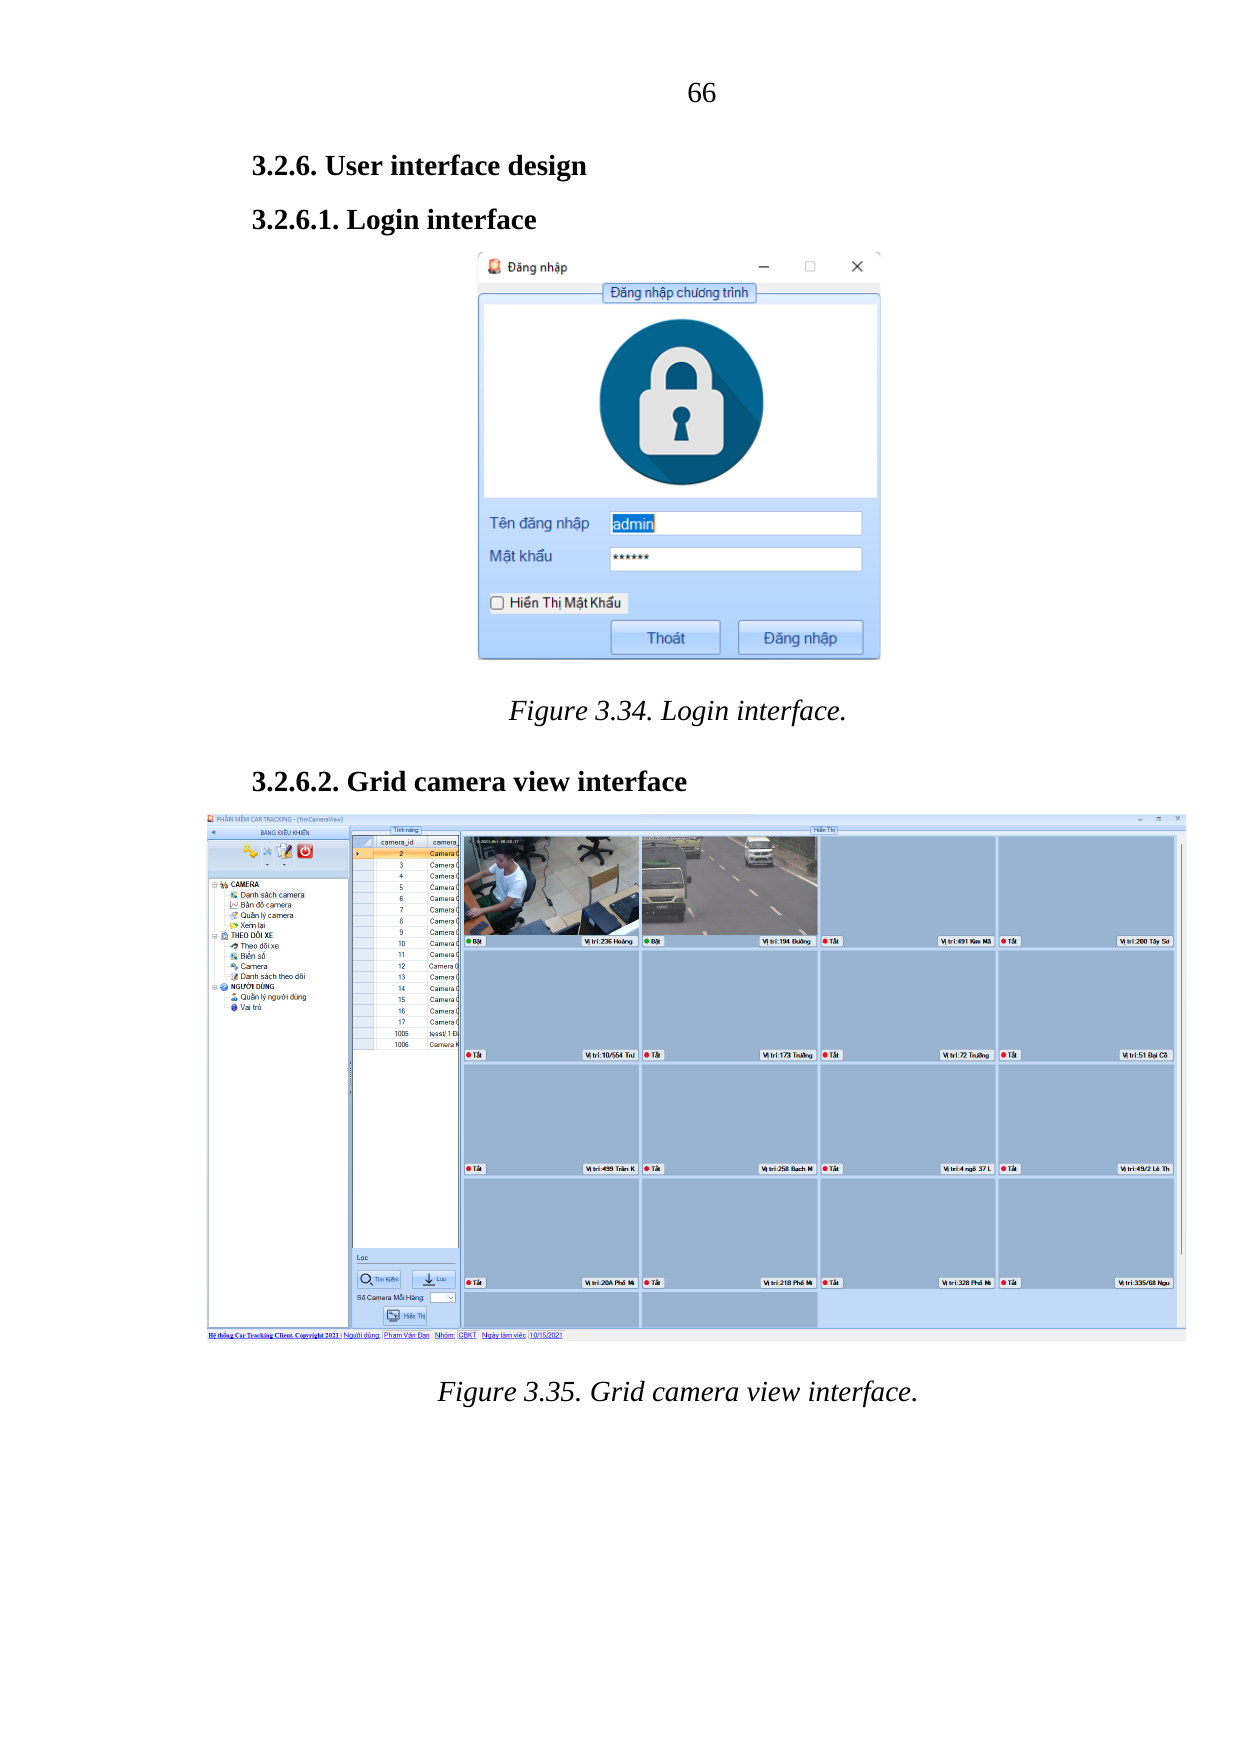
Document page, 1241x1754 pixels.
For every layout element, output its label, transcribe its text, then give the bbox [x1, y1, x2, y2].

text Grid camera view interface [252, 764, 1152, 797]
picture [477, 252, 881, 660]
picture [206, 814, 1187, 1341]
text User interface design [252, 148, 1152, 181]
text Login interface [252, 202, 1152, 236]
